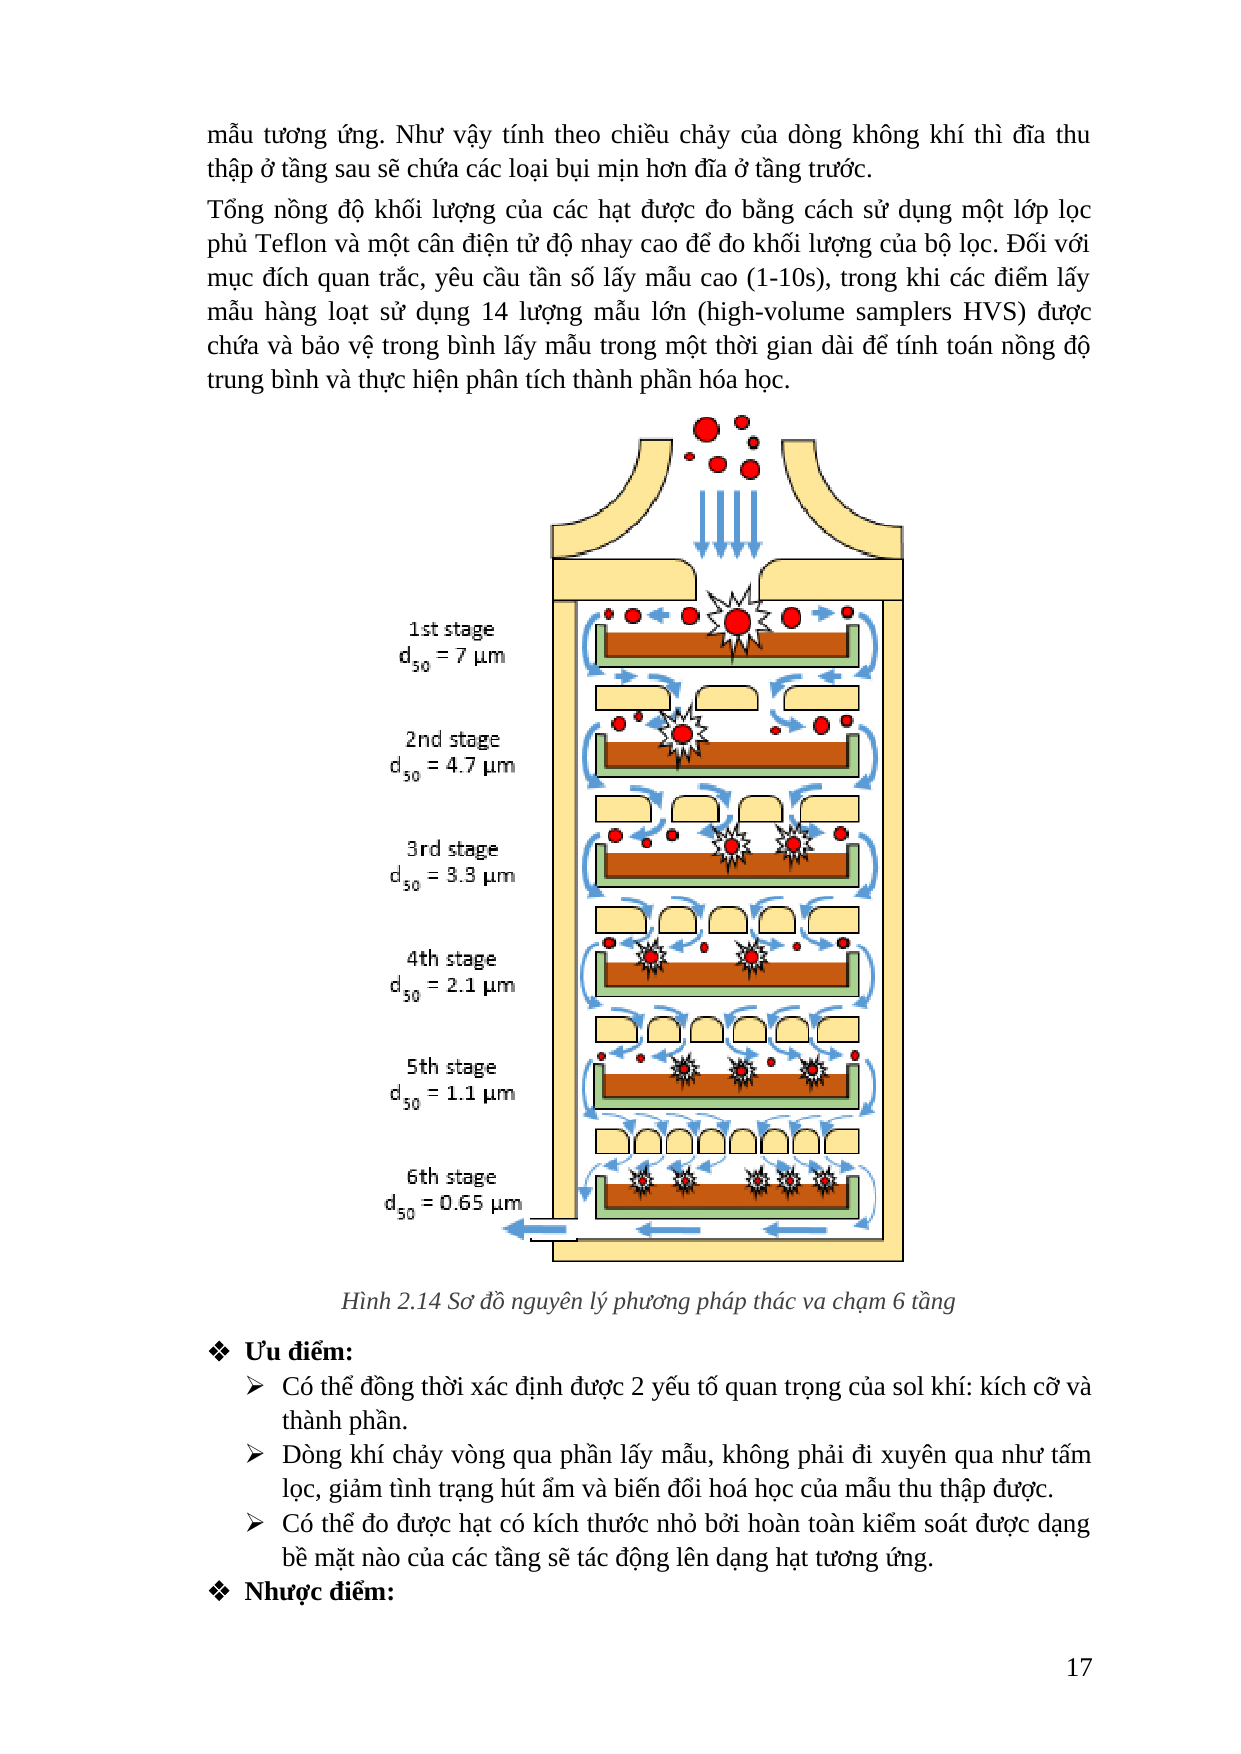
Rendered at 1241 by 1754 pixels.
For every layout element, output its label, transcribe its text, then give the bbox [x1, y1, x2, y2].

picture [374, 410, 925, 1277]
list Có thể đo được hạt có kích thước nhỏ bởi hoàn toàn kiểm soát được dạng bề mặt nào của các tầng sẽ tác động lên dạng hạt tương ứng. [244, 1507, 1092, 1572]
list Ưu điểm: [207, 1335, 1092, 1367]
text Tổng nồng độ khối lượng của các hạt được đo bằng cách sử dụng một lớp lọc phủ Teflon và một cân điện tử độ nhay cao để đo khối lượng của bộ lọc. Đối với mục đích quan trắc, yêu cầu tần số lấy mẫu cao (1-10s), trong khi các điểm lấy mẫu hàng loạt sử dụng 14 lượng mẫu lớn (high-volume samplers HVS) được chứa và bảo vệ trong bình lấy mẫu trong một thời gian dài để tính toán nồng độ trung bình và thực hiện phân tích thành phần hóa học. [207, 193, 1092, 395]
list Có thể đồng thời xác định được 2 yếu tố quan trọng của sol khí: kích cỡ và thành phần. [244, 1370, 1092, 1435]
list Nhược điểm: [207, 1575, 1092, 1606]
list Dòng khí chảy vòng qua phần lấy mẫu, không phải đi xuyên qua như tấm lọc, giảm tình trạng hút ẩm và biến đổi hoá học của mẫu thu thập được. [244, 1438, 1092, 1504]
